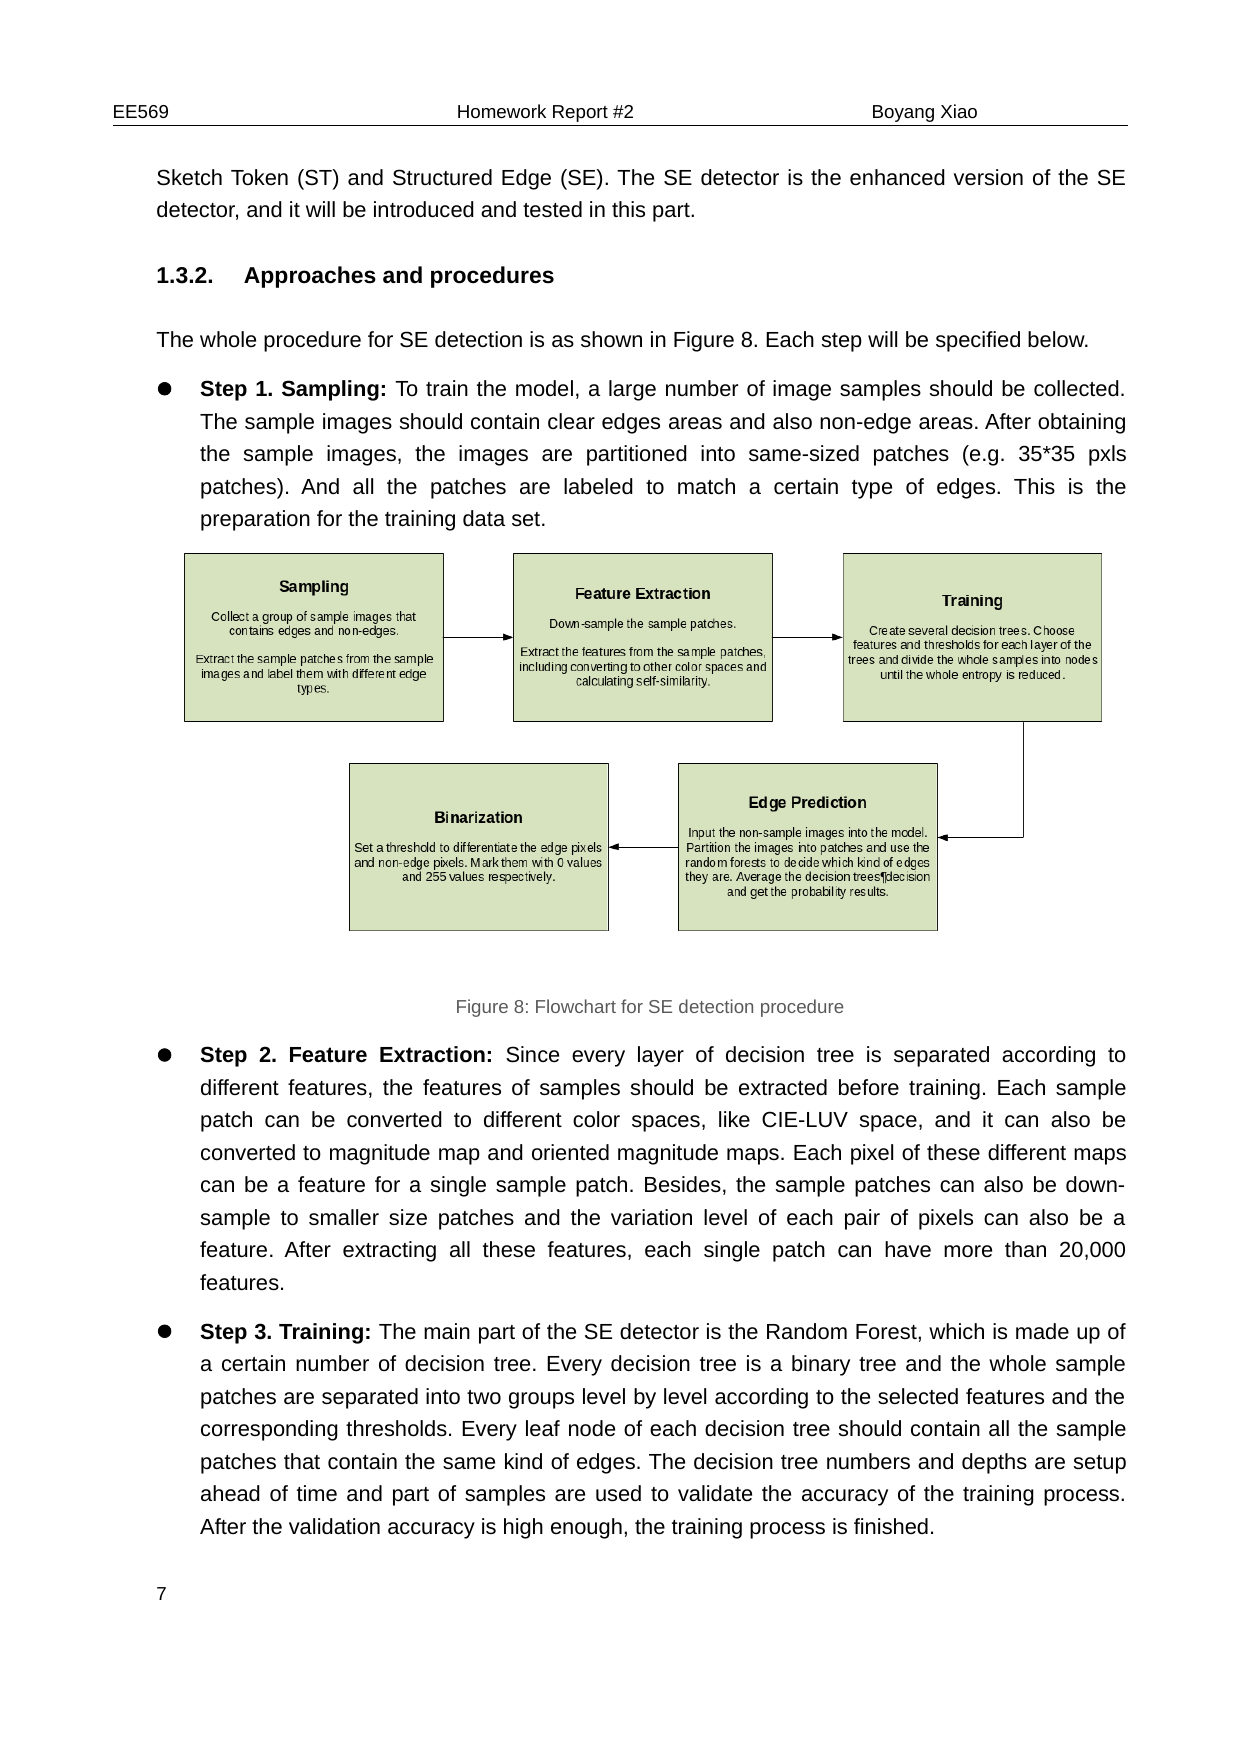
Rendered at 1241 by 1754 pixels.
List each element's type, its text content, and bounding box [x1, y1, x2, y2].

list Step 1. Sampling: To train the model, a large number of image samples should be collected. The sample images should contain clear edges areas and also non-edge areas. After obtaining the sample images, the images are partitioned into same-sized patches (e.g. 35*35 pxls patches). And all the patches are labeled to match a certain type of edges. This is the preparation for the training data set. [156, 372, 1128, 535]
list Step 3. Training: The main part of the SE detector is the Random Forest, which is made up of a certain number of decision tree. Every decision tree is a binary tree and the whole sample patches are separated into two groups level by level according to the selected features and the corresponding thresholds. Every leaf node of each decision tree should contain all the sample patches that contain the same kind of edges. The decision tree numbers and depths are setup ahead of time and part of samples are used to validate the accuracy of the training process. After the validation accuracy is high enough, the training process is finished. [156, 1315, 1128, 1542]
list Step 2. Feature Extraction: Since every layer of decision tree is separated according to different features, the features of samples should be extracted before training. Each sample patch can be converted to different color spaces, like CIE-LUV space, and it can also be converted to magnitude map and oriented magnitude maps. Each pixel of these different maps can be a feature for a single sample patch. Besides, the sample patches can also be down-sample to smaller size patches and the variation level of each pair of pixels can also be a feature. After extracting all these features, each single patch can have more than 20,000 features. [156, 1039, 1128, 1299]
text The whole procedure for SE detection is as shown in Figure 8. Each step will be specified below. [156, 324, 1128, 356]
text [156, 161, 1128, 226]
list Figure 8: Flowchart for SE detection procedure [172, 990, 1128, 1022]
subtitle Approaches and procedures [156, 259, 1128, 291]
